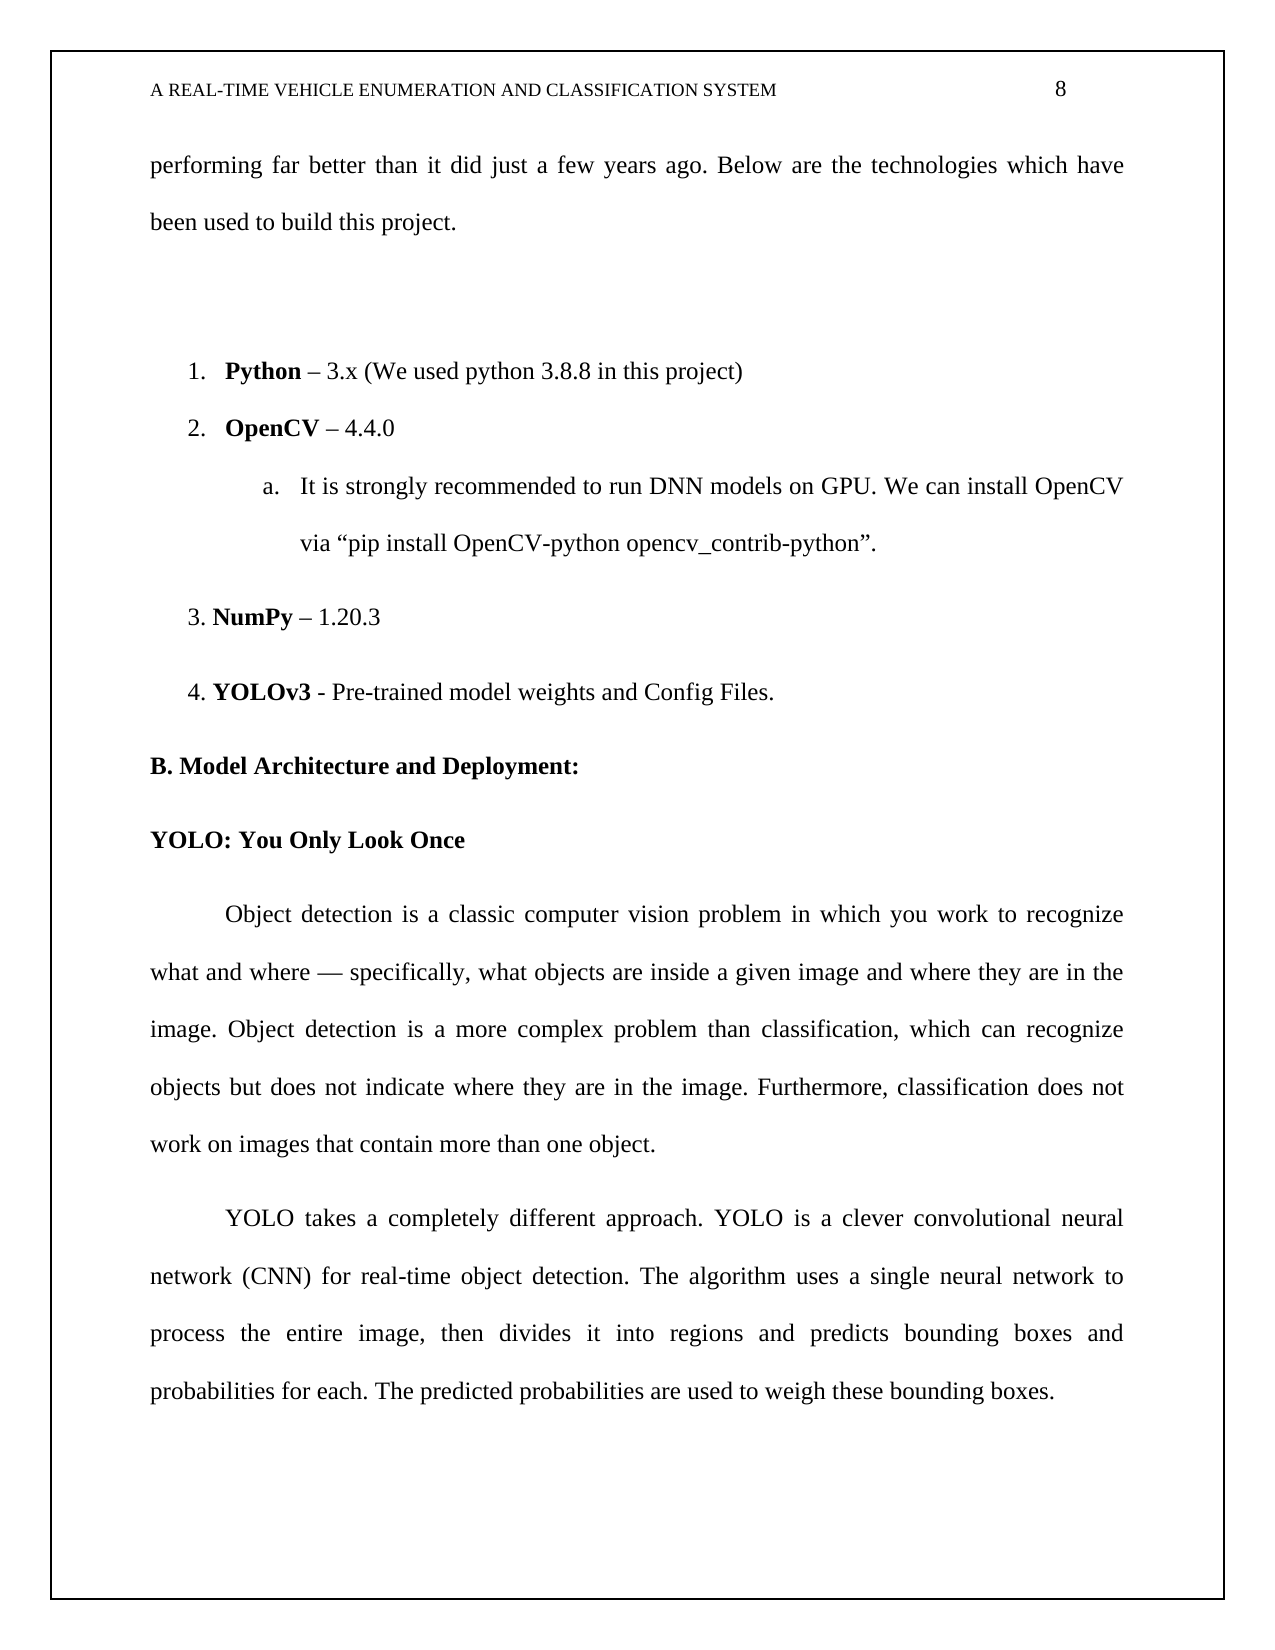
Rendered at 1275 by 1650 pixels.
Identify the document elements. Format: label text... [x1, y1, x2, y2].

list Python – 3.x (We used python 3.8.8 in this project) [187, 356, 1125, 384]
text YOLO: You Only Look Once [150, 825, 1125, 854]
list It is strongly recommended to run DNN models on GPU. We can install OpenCV via “pip install OpenCV-python opencv_contrib-python”. [262, 471, 1125, 557]
text YOLO takes a completely different approach. YOLO is a clever convolutional neural network (CNN) for real-time object detection. The algorithm uses a single neural network to process the entire image, then divides it into regions and predicts bounding boxes and probabilities for each. The predicted probabilities are used to weigh these bounding boxes. [150, 1203, 1125, 1404]
text Object detection is a classic computer vision problem in which you work to recognize what and where — specifically, what objects are inside a given image and where they are in the image. Object detection is a more complex problem than classification, which can recognize objects but does not indicate where they are in the image. Furthermore, classification does not work on images that contain more than one object. [150, 899, 1125, 1158]
text B. Model Architecture and Deployment: [150, 751, 1125, 779]
text 4. YOLOv3 - Pre-trained model weights and Config Files. [150, 677, 1125, 705]
text 3. NumPy – 1.20.3 [150, 602, 1125, 631]
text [150, 150, 1125, 236]
list OpenCV – 4.4.0 [187, 413, 1125, 442]
